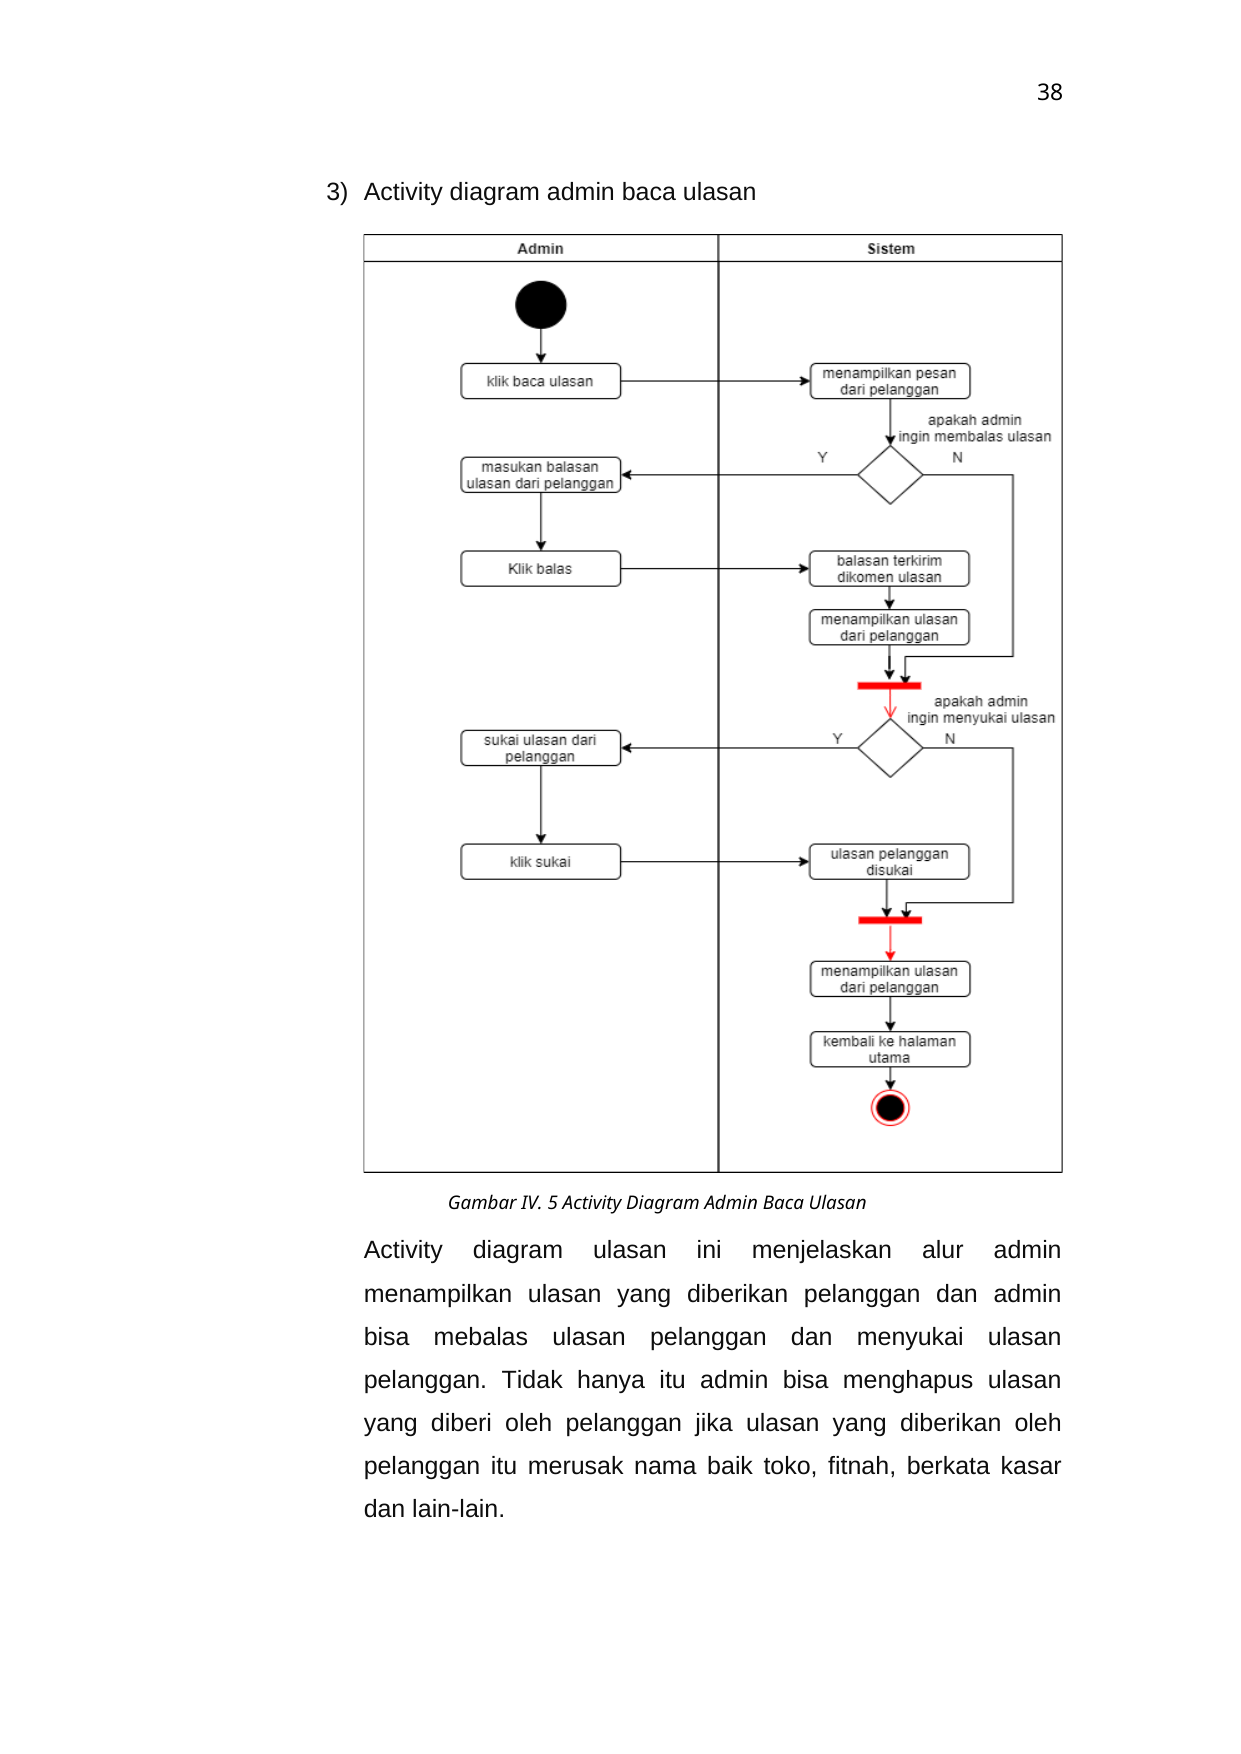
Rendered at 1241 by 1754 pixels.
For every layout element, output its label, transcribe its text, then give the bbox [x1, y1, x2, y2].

text Gambar IV. 5 Activity Diagram Admin Baca Ulasan [251, 1189, 1063, 1215]
list Activity diagram admin baca ulasan [326, 177, 1063, 206]
picture [363, 234, 1063, 1173]
text Activity diagram ulasan ini menjelaskan alur admin menampilkan ulasan yang diberikan pelanggan dan admin bisa mebalas ulasan pelanggan dan menyukai ulasan pelanggan. Tidak hanya itu admin bisa menghapus ulasan yang diberi oleh pelanggan jika ulasan yang diberikan oleh pelanggan itu merusak nama baik toko, fitnah, berkata kasar dan lain-lain. [363, 1236, 1063, 1523]
